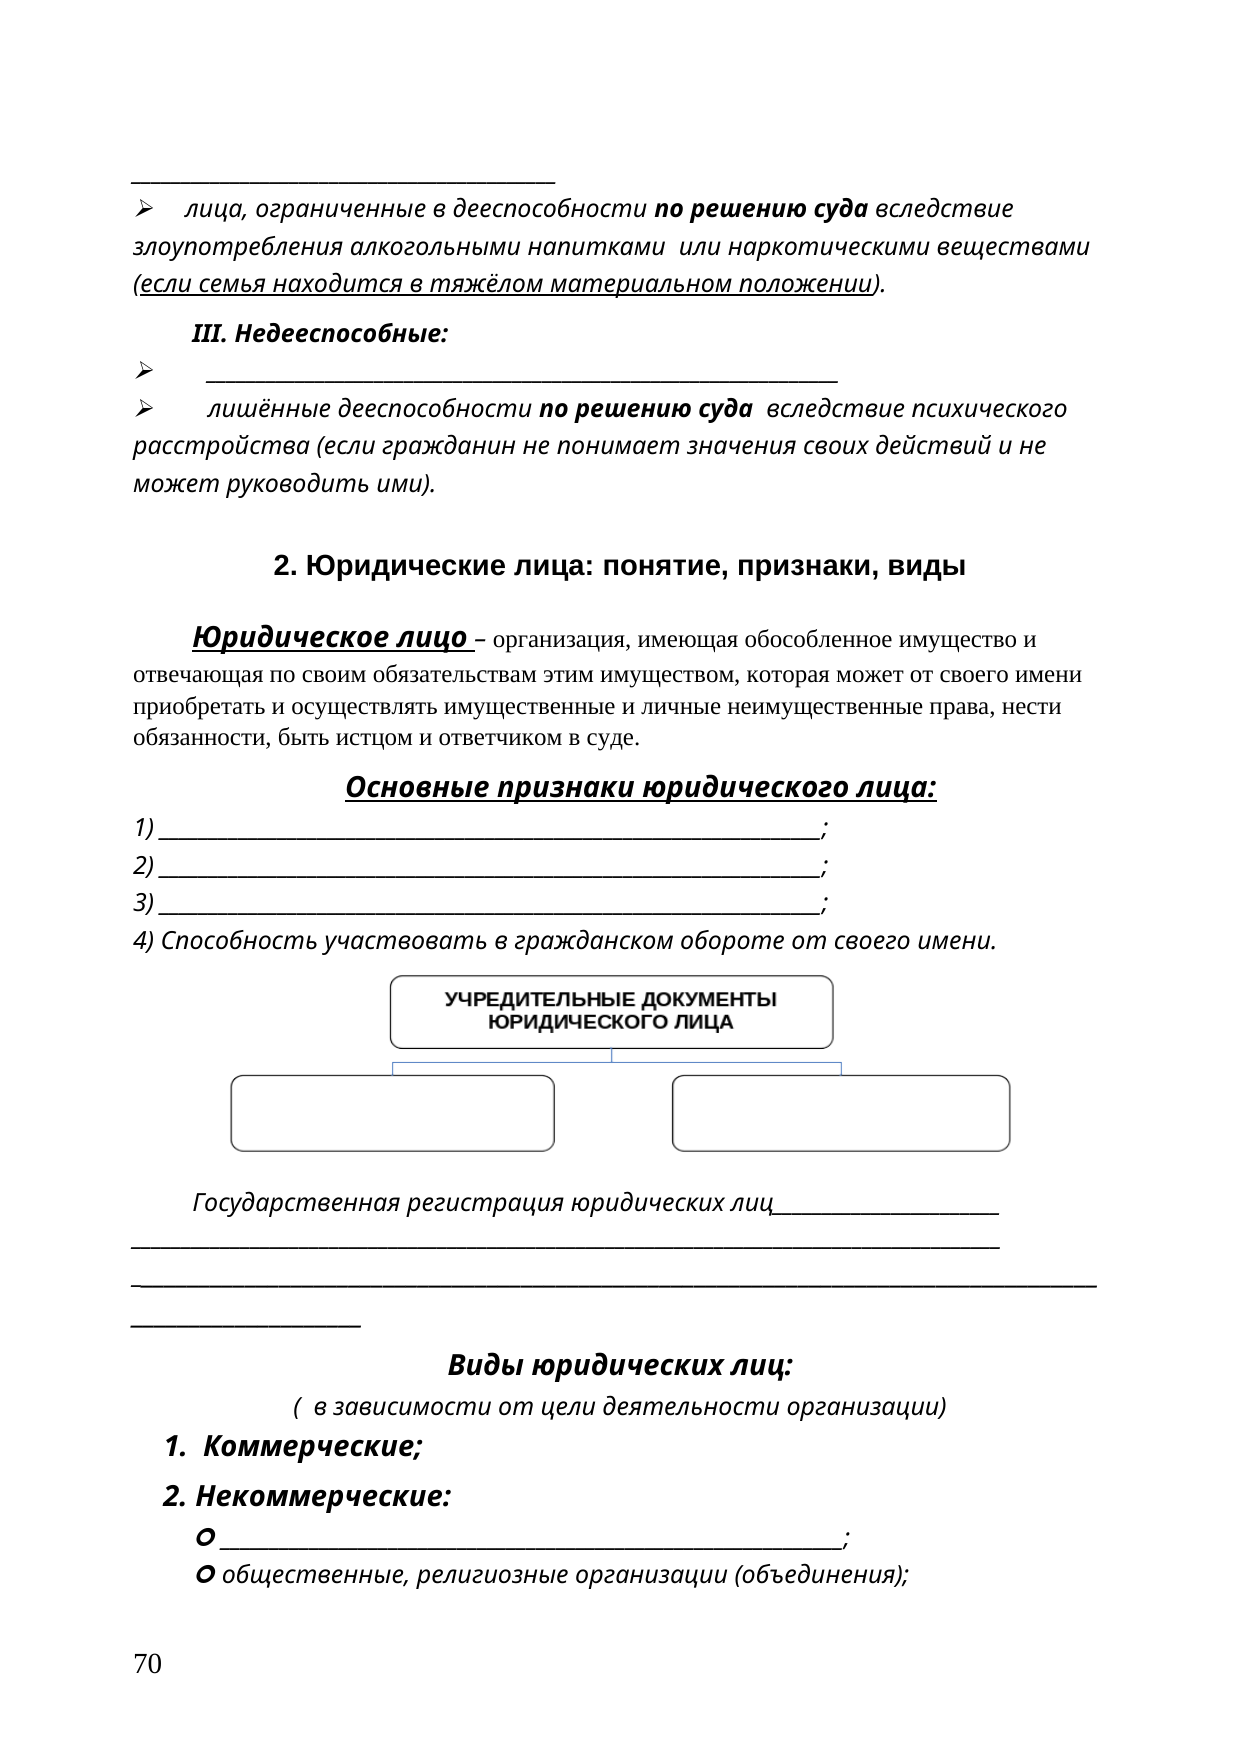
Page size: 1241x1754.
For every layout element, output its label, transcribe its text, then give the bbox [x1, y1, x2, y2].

text Основные признаки юридического лица: [133, 766, 1152, 806]
list общественные, религиозные организации (объединения); [133, 1557, 1107, 1591]
list ________________________________________________________________ [133, 353, 1107, 387]
text 4) Способность участвовать в гражданском обороте от своего имени. [133, 922, 1152, 956]
list лица, ограниченные в дееспособности по решению суда вследствие злоупотребления алкогольными напитками или наркотическими веществами (если семья находится в тяжёлом материальном положении). [133, 191, 1107, 300]
text 2) ___________________________________________________________________; [133, 847, 1107, 882]
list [133, 153, 1107, 188]
text 3) ___________________________________________________________________; [133, 885, 1107, 919]
text 1. Коммерческие; [133, 1426, 1107, 1465]
text ________________________________________________________________________________________________________________________________________________________________________________________________ [133, 1219, 1107, 1332]
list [133, 1519, 1107, 1553]
text III. Недееспособные: [133, 316, 1107, 350]
text Виды юридических лиц: [133, 1345, 1107, 1384]
text 1) ___________________________________________________________________; [133, 810, 1107, 844]
text 2. Юридические лица: понятие, признаки, виды [133, 548, 1107, 582]
list лишённые дееспособности по решению суда вследствие психического расстройства (если гражданин не понимает значения своих действий и не может руководить ими). [133, 390, 1107, 499]
text Государственная регистрация юридических лиц_______________________ [133, 1185, 1107, 1219]
text ( в зависимости от цели деятельности организации) [133, 1388, 1107, 1422]
text Юридическое лицо – организация, имеющая обособленное имущество и отвечающая по своим обязательствам этим имуществом, которая может от своего имени приобретать и осуществлять имущественные и личные неимущественные права, нести обязанности, быть истцом и ответчиком в суде. [133, 617, 1152, 751]
text 2. Некоммерческие: [133, 1476, 1107, 1515]
